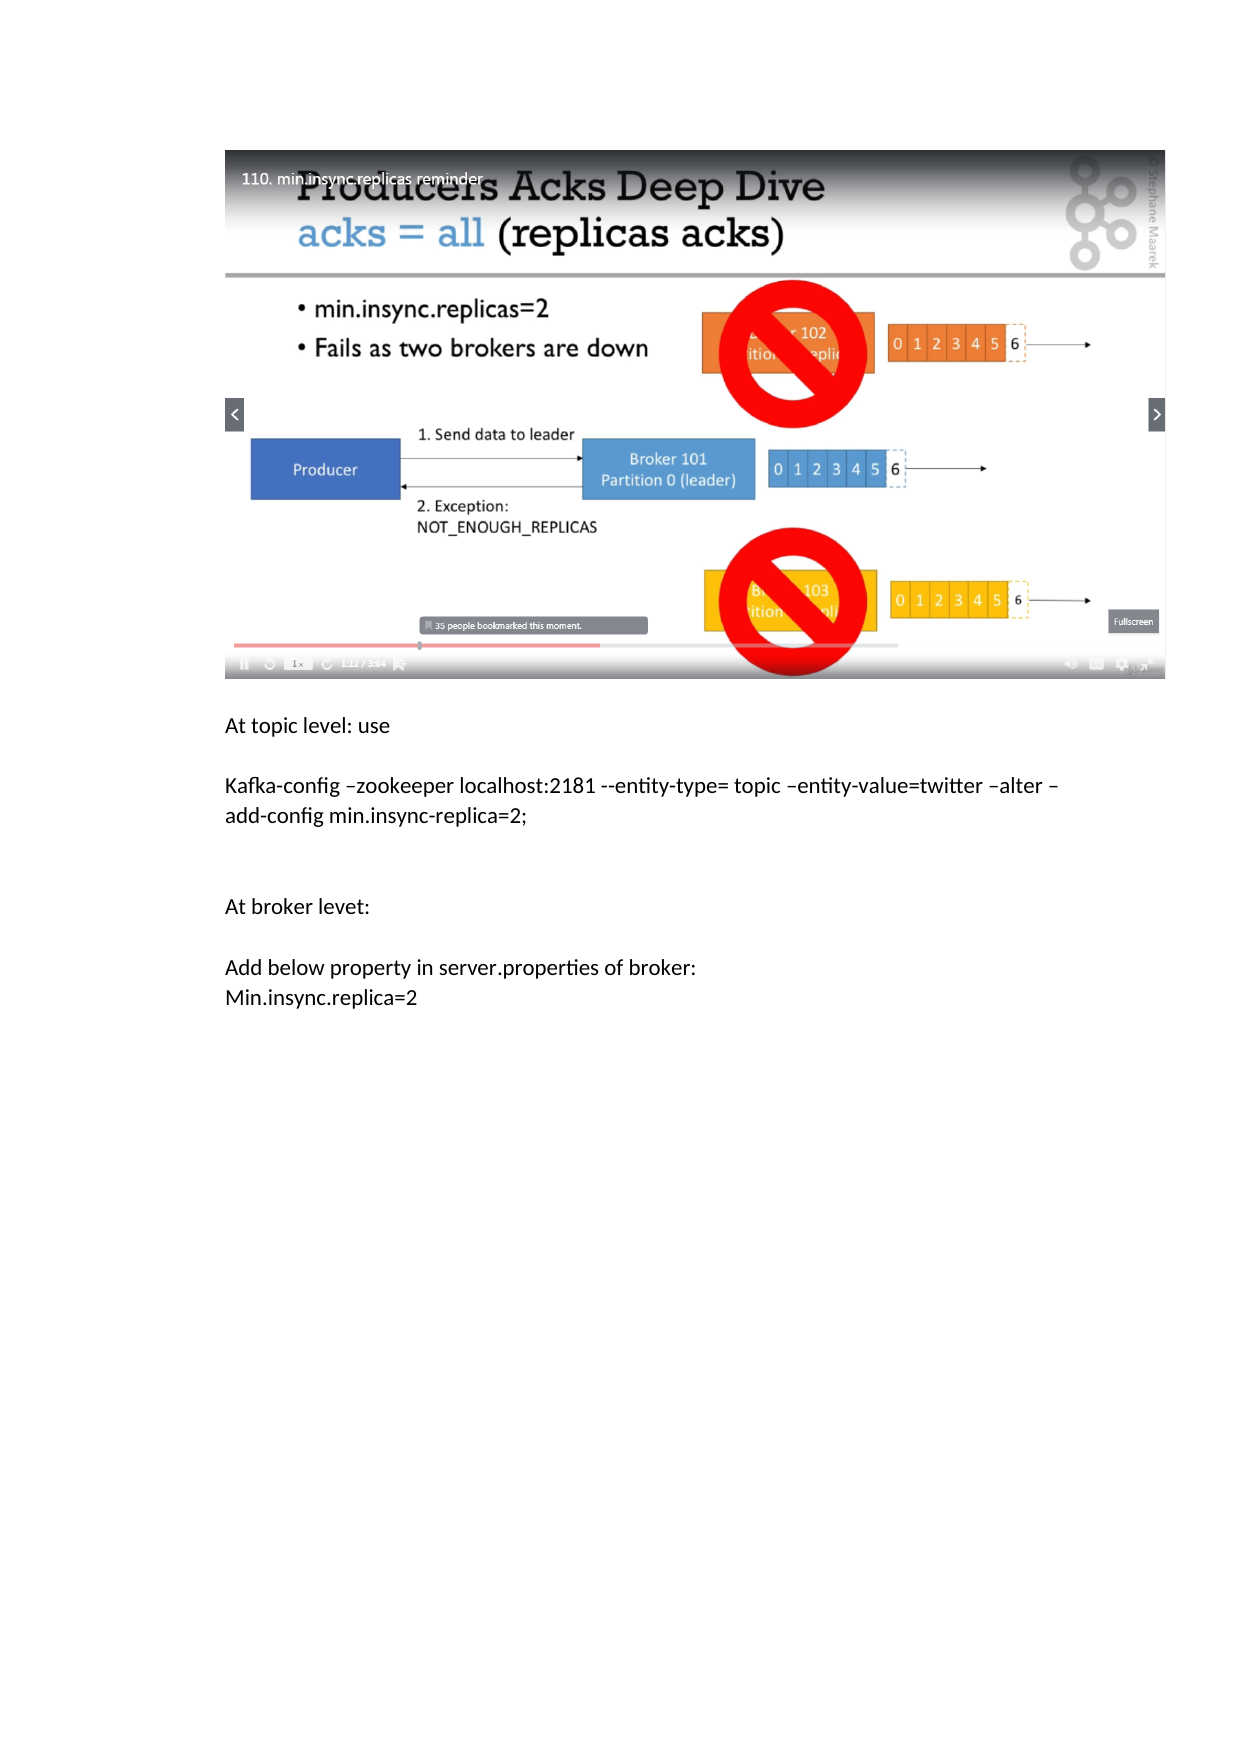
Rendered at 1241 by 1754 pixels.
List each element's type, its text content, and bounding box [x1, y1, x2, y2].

list Add below property in server.properties of broker: [225, 953, 1090, 981]
list At topic level: use [225, 711, 1090, 739]
list Min.insync.replica=2 [225, 983, 1090, 1011]
picture [225, 150, 1166, 679]
list At broker levet: [225, 892, 1090, 920]
list Kafka-config –zookeeper localhost:2181 --entity-type= topic –entity-value=twitter –alter –add-config min.insync-replica=2; [225, 771, 1090, 830]
